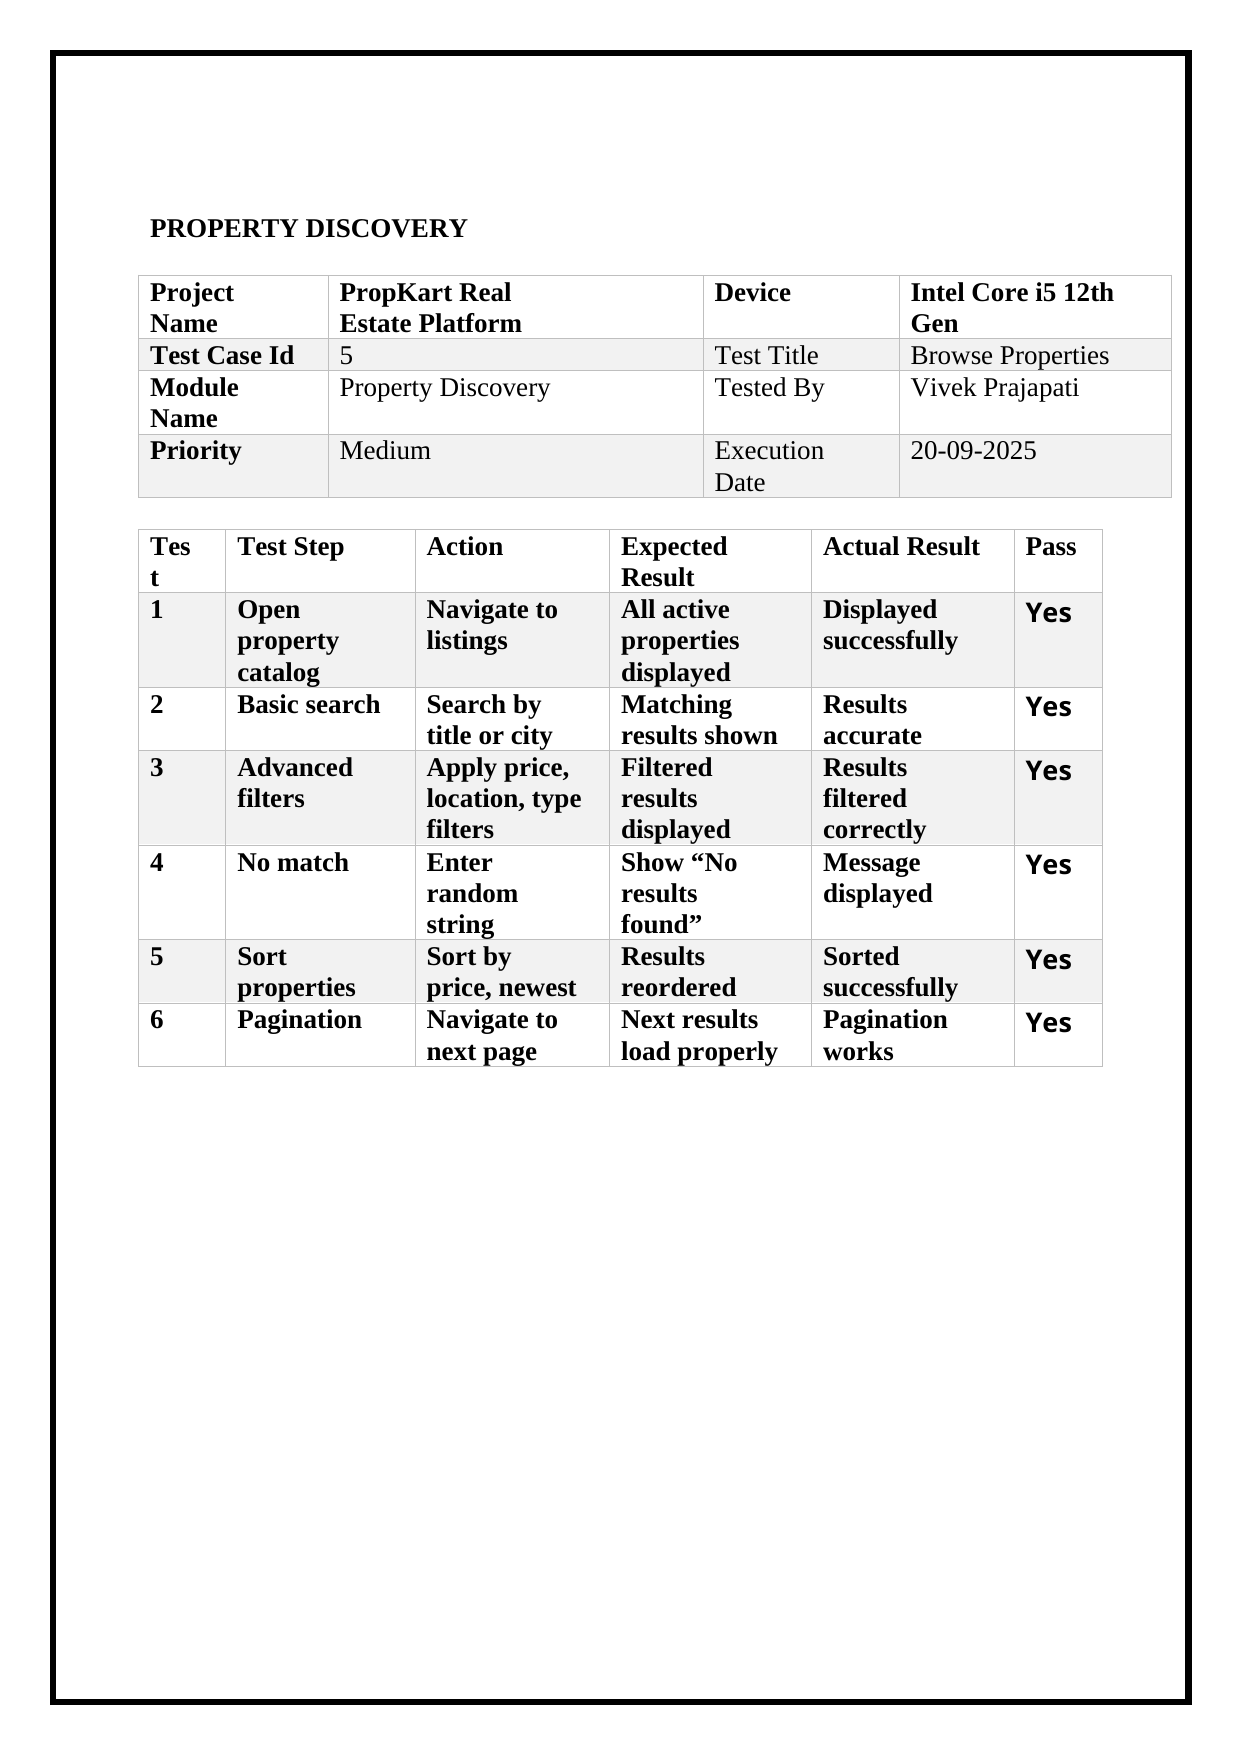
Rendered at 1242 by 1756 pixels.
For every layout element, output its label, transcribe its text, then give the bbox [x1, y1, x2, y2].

table_header Test [139, 530, 225, 592]
table_cell 1 [139, 593, 225, 687]
table_cell 5 [139, 940, 225, 1002]
table_cell Vivek Prajapati [900, 371, 1171, 433]
table_cell Sort by price, newest [416, 940, 609, 1002]
table_cell Pagination [226, 1004, 415, 1066]
table_cell Displayed successfully [812, 593, 1014, 687]
table_cell 5 [329, 339, 703, 370]
table_cell Matching results shown [610, 688, 811, 750]
table_cell Yes [1015, 940, 1102, 1002]
text PROPERTY DISCOVERY [150, 212, 1077, 243]
table_cell Yes [1015, 846, 1102, 939]
table_cell Message displayed [812, 846, 1014, 939]
table_cell Tested By [704, 371, 899, 433]
table_cell 6 [139, 1004, 225, 1066]
table_cell Sorted successfully [812, 940, 1014, 1002]
table_cell Navigate to listings [416, 593, 609, 687]
table_header Actual Result [812, 530, 1014, 592]
table_cell Test Title [704, 339, 899, 370]
table_cell Apply price, location, type filters [416, 751, 609, 844]
table_header Action [416, 530, 609, 592]
table_header Expected Result [610, 530, 811, 592]
table_cell Advanced filters [226, 751, 415, 844]
table_cell Pagination works [812, 1004, 1014, 1066]
table_cell Test Case Id [139, 339, 328, 370]
table_cell Search by title or city [416, 688, 609, 750]
table_cell Basic search [226, 688, 415, 750]
table_cell Sort properties [226, 940, 415, 1002]
table_cell Module Name [139, 371, 328, 433]
table_cell 3 [139, 751, 225, 844]
table_cell Yes [1015, 688, 1102, 750]
table_cell 2 [139, 688, 225, 750]
table_cell Results filtered correctly [812, 751, 1014, 844]
table_cell All active properties displayed [610, 593, 811, 687]
table_header Test Step [226, 530, 415, 592]
table_cell Yes [1015, 751, 1102, 844]
table_header PropKart Real Estate Platform [329, 276, 703, 338]
table_header Device [704, 276, 899, 338]
table_cell Yes [1015, 593, 1102, 687]
table_cell Navigate to next page [416, 1004, 609, 1066]
table_header Intel Core i5 12th Gen [900, 276, 1171, 338]
table_cell Browse Properties [900, 339, 1171, 370]
table_cell Property Discovery [329, 371, 703, 433]
table_cell Yes [1015, 1004, 1102, 1066]
table_cell Medium [329, 435, 703, 497]
table_cell Open property catalog [226, 593, 415, 687]
table_header Pass [1015, 530, 1102, 592]
table_cell Results reordered [610, 940, 811, 1002]
table_header Project Name [139, 276, 328, 338]
table_cell Execution Date [704, 435, 899, 497]
table_cell 4 [139, 846, 225, 939]
table_cell Next results load properly [610, 1004, 811, 1066]
table_cell Filtered results displayed [610, 751, 811, 844]
table_cell No match [226, 846, 415, 939]
table_cell Enter random string [416, 846, 609, 939]
table_cell Priority [139, 435, 328, 497]
table_cell 20-09-2025 [900, 435, 1171, 497]
table_cell Results accurate [812, 688, 1014, 750]
table_cell Show “No results found” [610, 846, 811, 939]
